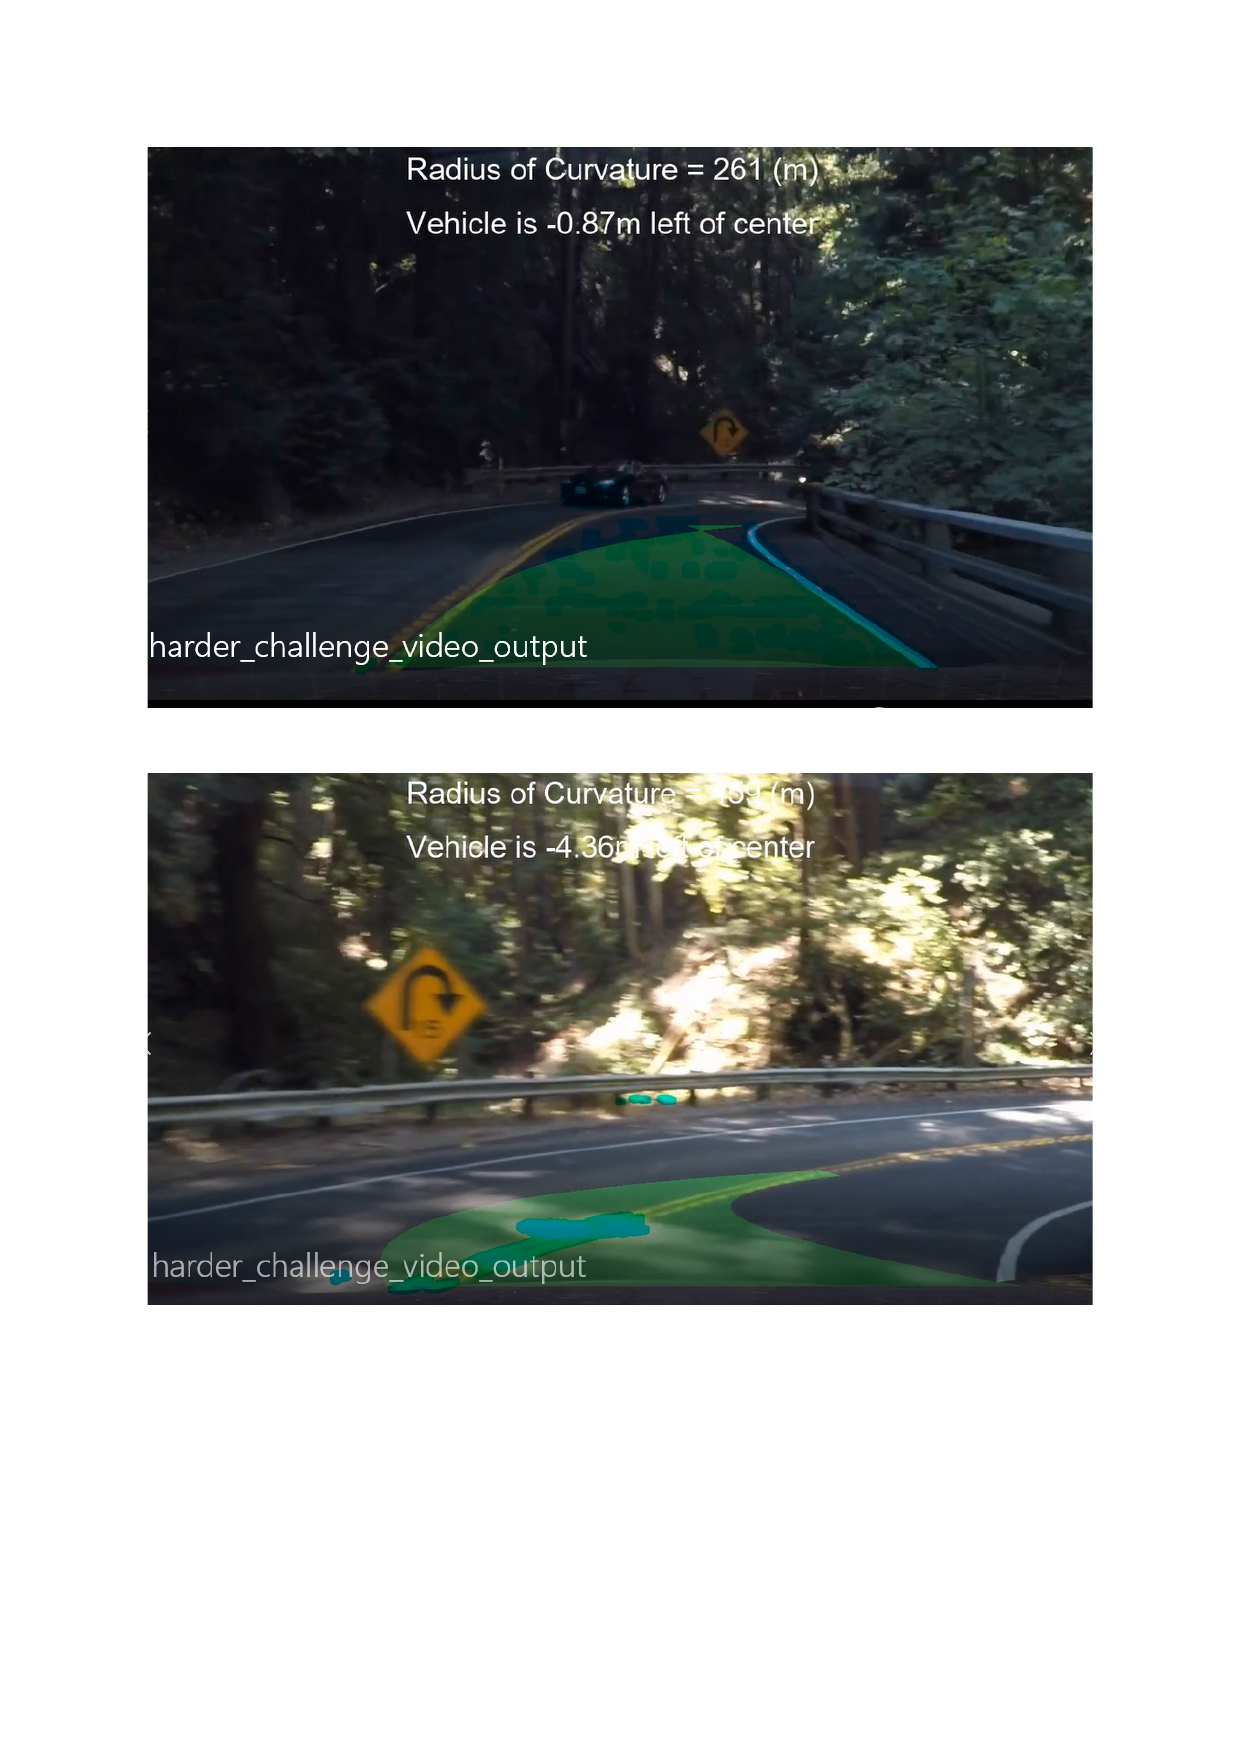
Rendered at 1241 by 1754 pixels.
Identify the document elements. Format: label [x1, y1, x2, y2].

picture [147, 773, 1093, 1305]
picture [147, 147, 1093, 708]
